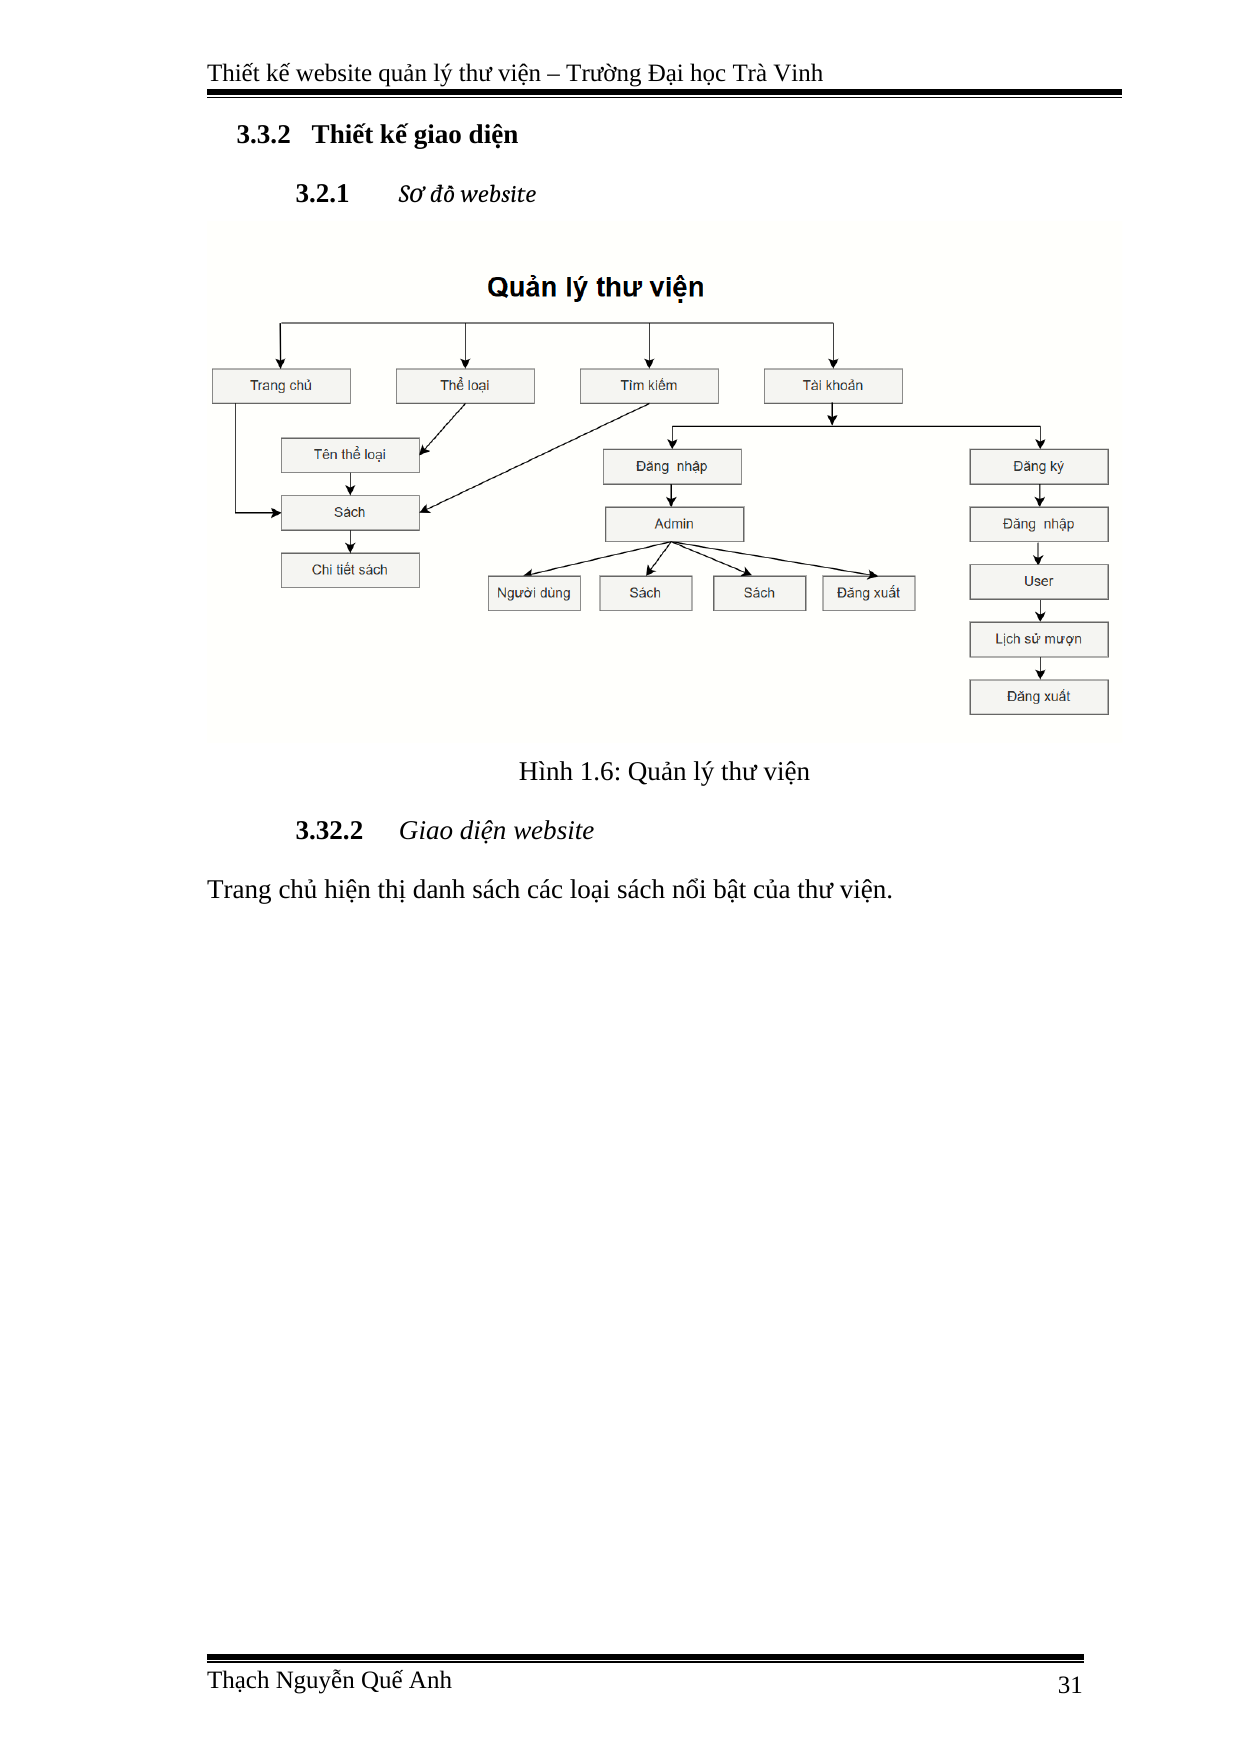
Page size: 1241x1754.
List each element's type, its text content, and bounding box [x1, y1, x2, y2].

subtitle Sơ đồ website [295, 177, 1122, 209]
text Hình 1.6: Quản lý thư viện [207, 755, 1122, 786]
subtitle Giao diện website [295, 814, 1122, 845]
text Trang chủ hiện thị danh sách các loại sách nổi bật của thư viện. [207, 873, 1122, 904]
subtitle Thiết kế giao diện [236, 118, 1122, 149]
picture [206, 221, 1123, 743]
